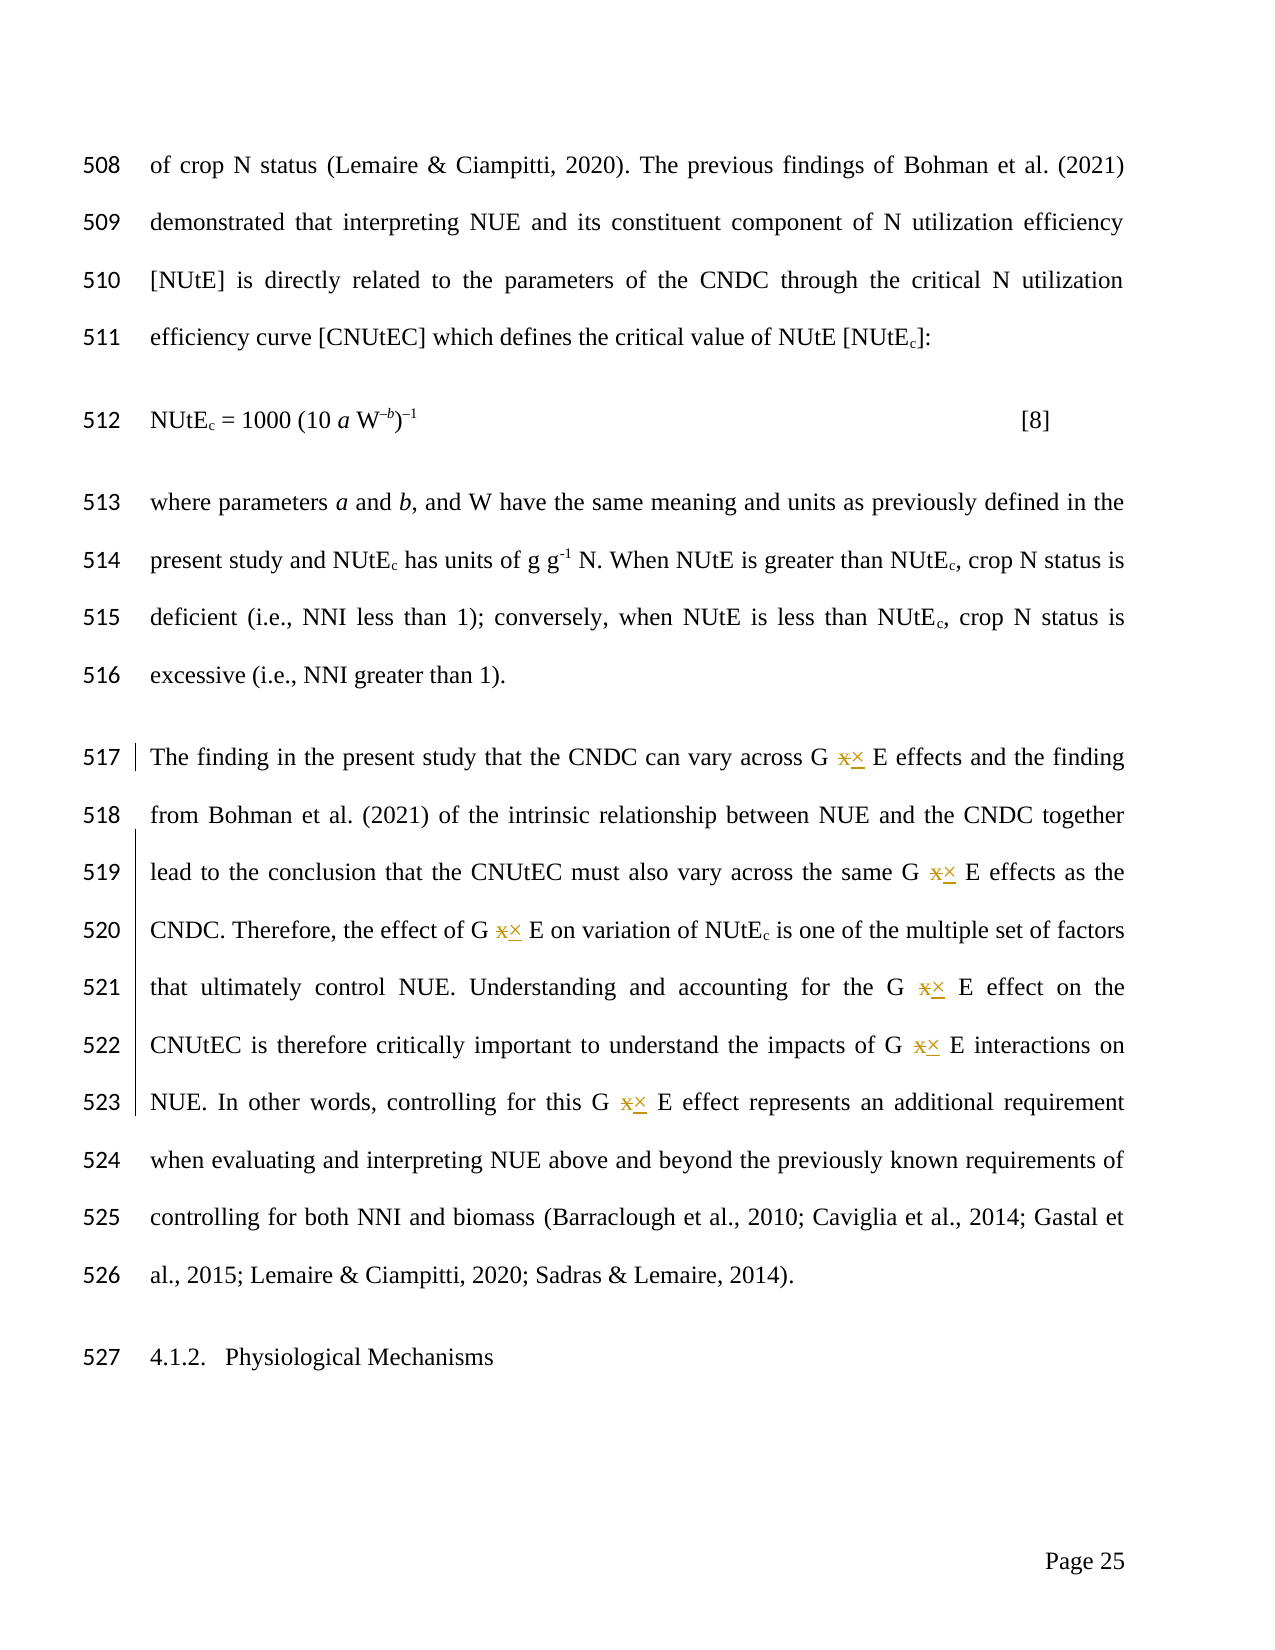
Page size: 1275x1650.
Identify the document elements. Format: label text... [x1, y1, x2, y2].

text The finding in the present study that the CNDC can vary across G E effects and the finding from Bohman et al. (2021) of the intrinsic relationship between NUE and the CNDC together lead to the conclusion that the CNUtEC must also vary across the same G E effects as the CNDC. Therefore, the effect of G E on variation of NUtEc is one of the multiple set of factors that ultimately control NUE. Understanding and accounting for the G E effect on the CNUtEC is therefore critically important to understand the impacts of G E interactions on NUE. In other words, controlling for this G E effect represents an additional requirement when evaluating and interpreting NUE above and beyond the previously known requirements of controlling for both NNI and biomass (Barraclough et al., 2010; Caviglia et al., 2014; Gastal et al., 2015; Lemaire & Ciampitti, 2020; Sadras & Lemaire, 2014). [150, 742, 1125, 1289]
text where parameters a and b, and W have the same meaning and units as previously defined in the present study and NUtEc has units of g g-1 N. When NUtE is greater than NUtEc, crop N status is deficient (i.e., NNI less than 1); conversely, when NUtE is less than NUtEc, crop N status is excessive (i.e., NNI greater than 1). [150, 487, 1125, 689]
text NUtEc = 1000 (10 a W–b)–1 [8] [150, 405, 1125, 434]
subtitle Physiological Mechanisms [150, 1342, 1125, 1371]
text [150, 150, 1125, 351]
